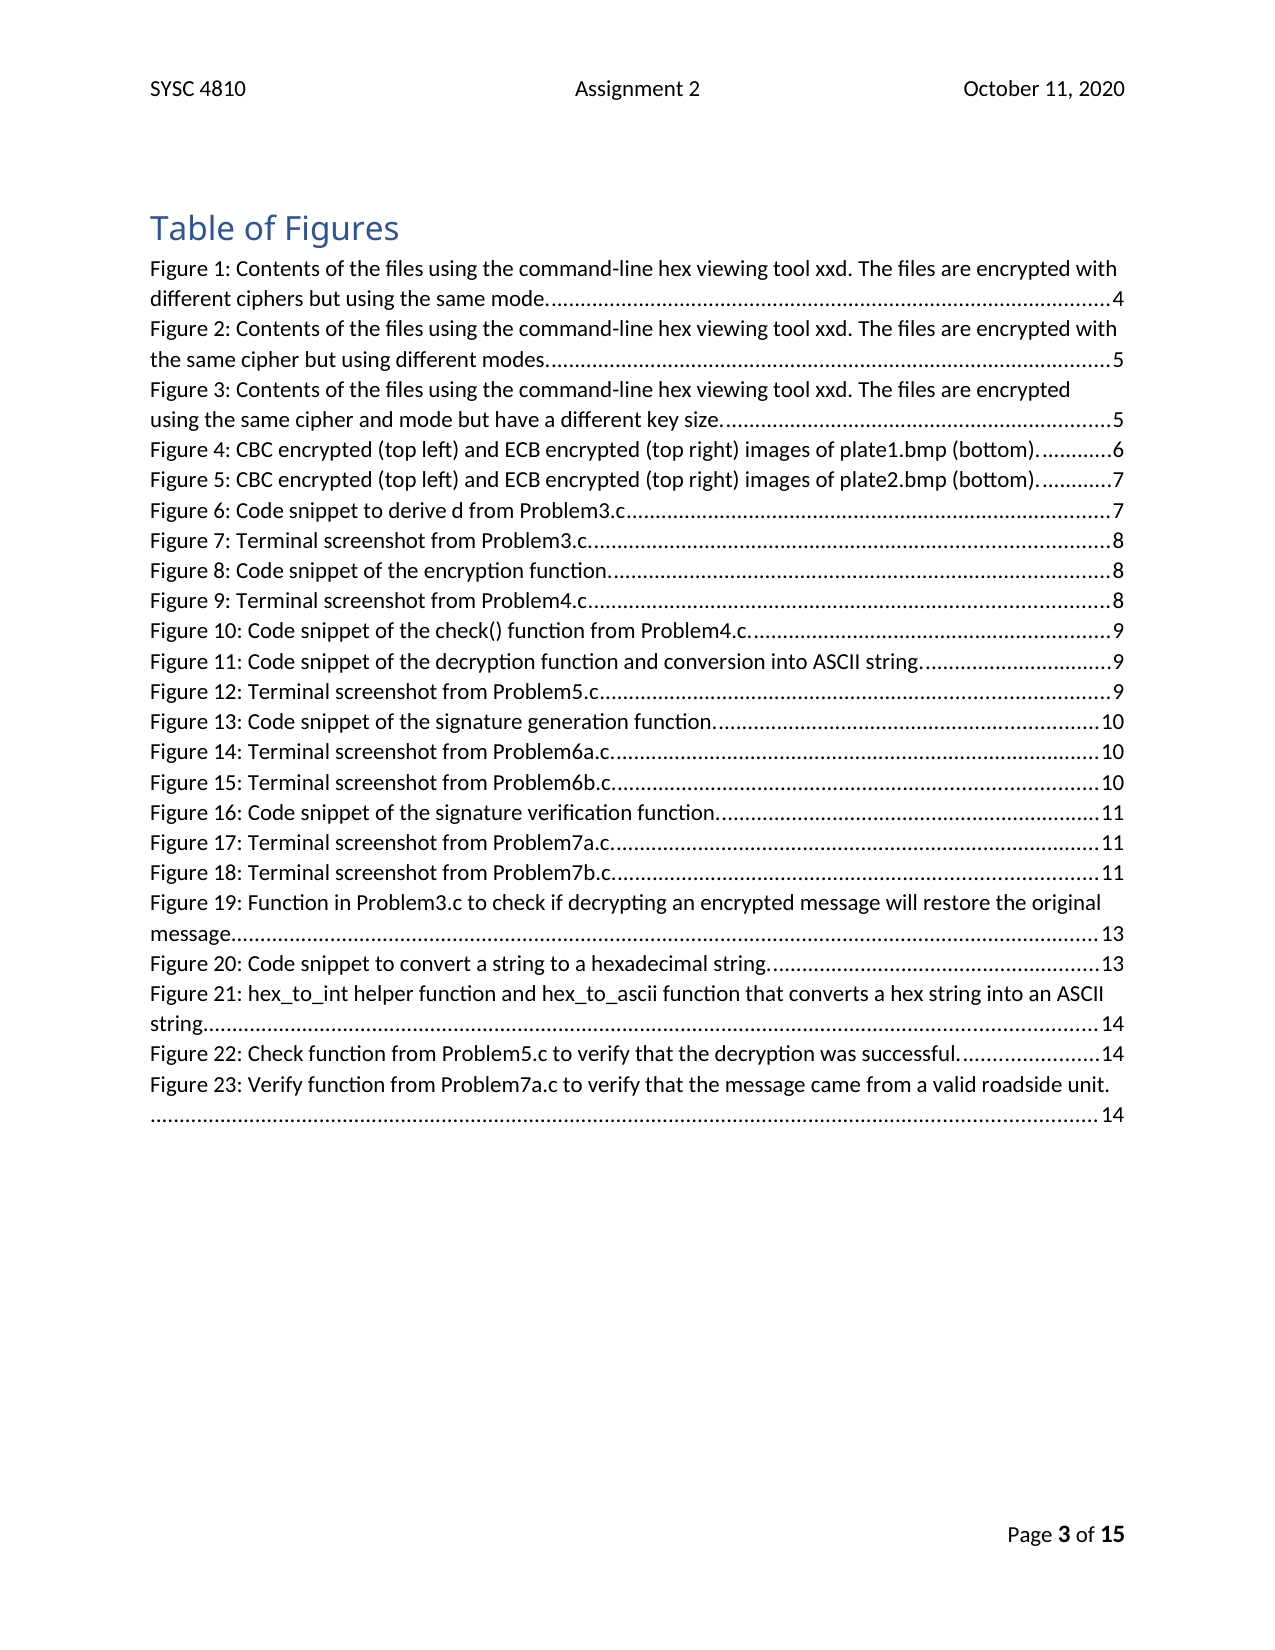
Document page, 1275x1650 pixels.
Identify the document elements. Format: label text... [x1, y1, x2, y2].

text Figure 3: Contents of the files using the command-line hex viewing tool xxd. The files are encrypted using the same cipher and mode but have a different key size. 5 [150, 375, 1125, 433]
text Figure 11: Code snippet of the decryption function and conversion into ASCII string. 9 [150, 647, 1125, 675]
text Figure 17: Terminal screenshot from Problem7a.c. 11 [150, 828, 1125, 856]
text Figure 6: Code snippet to derive d from Problem3.c 7 [150, 496, 1125, 524]
text Figure 22: Check function from Problem5.c to verify that the decryption was successful. 14 [150, 1039, 1125, 1068]
text Figure 9: Terminal screenshot from Problem4.c 8 [150, 586, 1125, 614]
text Figure 7: Terminal screenshot from Problem3.c. 8 [150, 526, 1125, 554]
text Figure 12: Terminal screenshot from Problem5.c 9 [150, 677, 1125, 705]
text Figure 14: Terminal screenshot from Problem6a.c. 10 [150, 737, 1125, 766]
text Figure 15: Terminal screenshot from Problem6b.c. 10 [150, 768, 1125, 796]
text Figure 21: hex_to_int helper function and hex_to_ascii function that converts a hex string into an ASCII string. 14 [150, 979, 1125, 1037]
text Figure 10: Code snippet of the check() function from Problem4.c. 9 [150, 617, 1125, 645]
text Figure 5: CBC encrypted (top left) and ECB encrypted (top right) images of plate2.bmp (bottom). 7 [150, 466, 1125, 494]
text Figure 13: Code snippet of the signature generation function. 10 [150, 707, 1125, 735]
subtitle Table of Figures [150, 205, 1125, 251]
text Figure 16: Code snippet of the signature verification function. 11 [150, 798, 1125, 826]
text Figure 2: Contents of the files using the command-line hex viewing tool xxd. The files are encrypted with the same cipher but using different modes. 5 [150, 314, 1125, 373]
text Figure 23: Verify function from Problem7a.c to verify that the message came from a valid roadside unit. 14 [150, 1070, 1125, 1128]
text Figure 4: CBC encrypted (top left) and ECB encrypted (top right) images of plate1.bmp (bottom). 6 [150, 435, 1125, 463]
text Figure 18: Terminal screenshot from Problem7b.c. 11 [150, 858, 1125, 886]
text Figure 20: Code snippet to convert a string to a hexadecimal string. 13 [150, 949, 1125, 977]
text Figure 1: Contents of the files using the command-line hex viewing tool xxd. The files are encrypted with different ciphers but using the same mode. 4 [150, 254, 1125, 312]
text Figure 8: Code snippet of the encryption function. 8 [150, 556, 1125, 584]
text Figure 19: Function in Problem3.c to check if decrypting an encrypted message will restore the original message. 13 [150, 888, 1125, 947]
